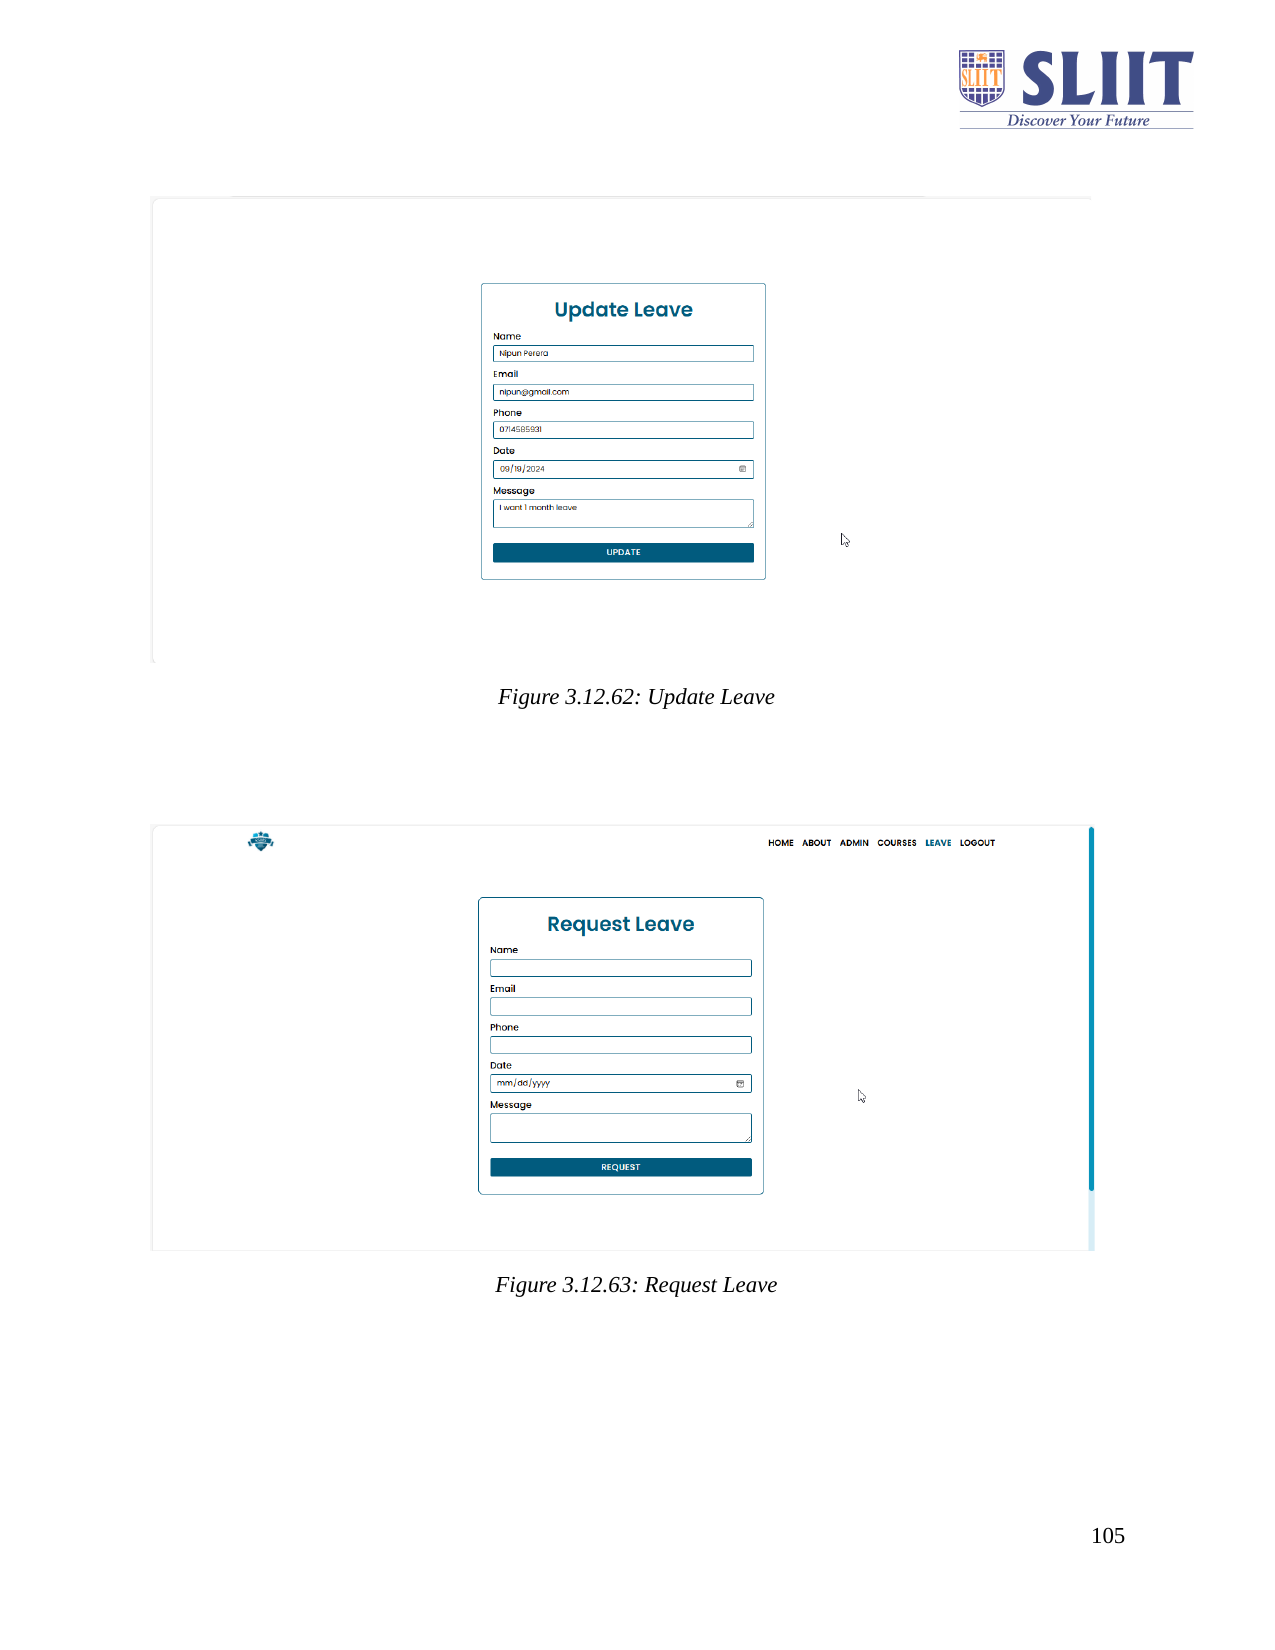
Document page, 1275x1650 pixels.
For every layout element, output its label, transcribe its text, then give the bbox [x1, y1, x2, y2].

picture [959, 50, 1194, 129]
text Figure 3.12.62: Update Leave [150, 683, 1125, 710]
picture [150, 196, 1092, 663]
text Figure 3.12.63: Request Leave [150, 1271, 1125, 1298]
picture [150, 824, 1095, 1251]
